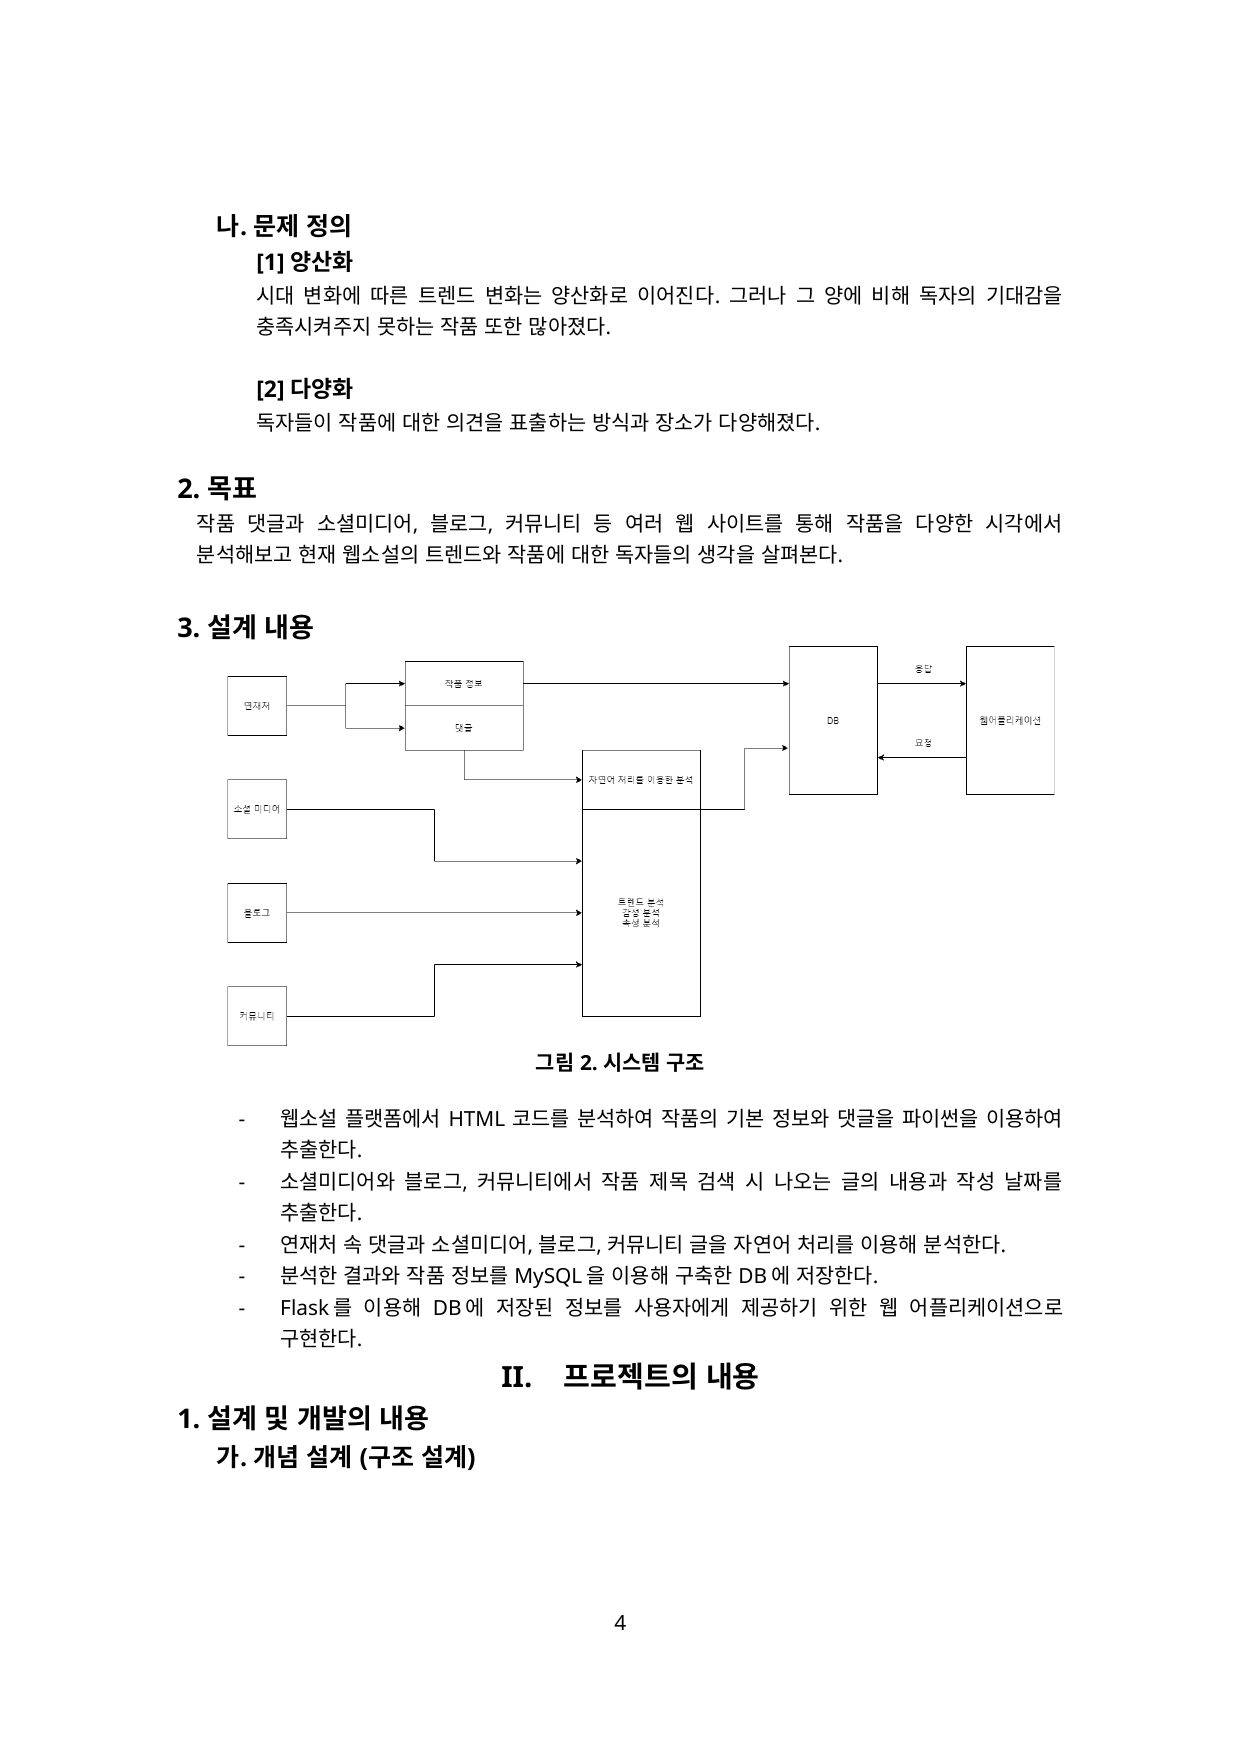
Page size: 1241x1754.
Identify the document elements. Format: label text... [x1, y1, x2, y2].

list 연재처 속 댓글과 소셜미디어, 블로그, 커뮤니티 글을 자연어 처리를 이용해 분석한다. [238, 1228, 1063, 1258]
text [2] 다양화 [256, 371, 1063, 404]
text 시대 변화에 따른 트렌드 변화는 양산화로 이어진다. 그러나 그 양에 비해 독자의 기대감을 충족시켜주지 못하는 작품 또한 많아졌다. [256, 279, 1063, 341]
list Flask를 이용해 DB에 저장된 정보를 사용자에게 제공하기 위한 웹 어플리케이션으로 구현한다. [238, 1291, 1063, 1353]
text 2. 목표 [177, 467, 1063, 506]
text 작품 댓글과 소셜미디어, 블로그, 커뮤니티 등 여러 웹 사이트를 통해 작품을 다양한 시각에서 분석해보고 현재 웹소설의 트렌드와 작품에 대한 독자들의 생각을 살펴본다. [197, 507, 1063, 569]
text 가. 개념 설계 (구조 설계) [217, 1438, 1063, 1474]
text 독자들이 작품에 대한 의견을 표출하는 방식과 장소가 다양해졌다. [256, 406, 1063, 436]
text 그림 2. 시스템 구조 [177, 1046, 1063, 1077]
text [1] 양산화 [256, 244, 1063, 278]
text 3. 설계 내용 [177, 606, 1063, 645]
picture [227, 646, 1055, 1046]
text 1. 설계 및 개발의 내용 [177, 1397, 1063, 1437]
text 프로젝트의 내용 [198, 1354, 1063, 1396]
text 나. 문제 정의 [217, 207, 1063, 243]
list 분석한 결과와 작품 정보를 MySQL을 이용해 구축한 DB에 저장한다. [238, 1259, 1063, 1290]
list 소셜미디어와 블로그, 커뮤니티에서 작품 제목 검색 시 나오는 글의 내용과 작성 날짜를 추출한다. [238, 1165, 1063, 1227]
list 웹소설 플랫폼에서 HTML 코드를 분석하여 작품의 기본 정보와 댓글을 파이썬을 이용하여 추출한다. [238, 1102, 1063, 1164]
